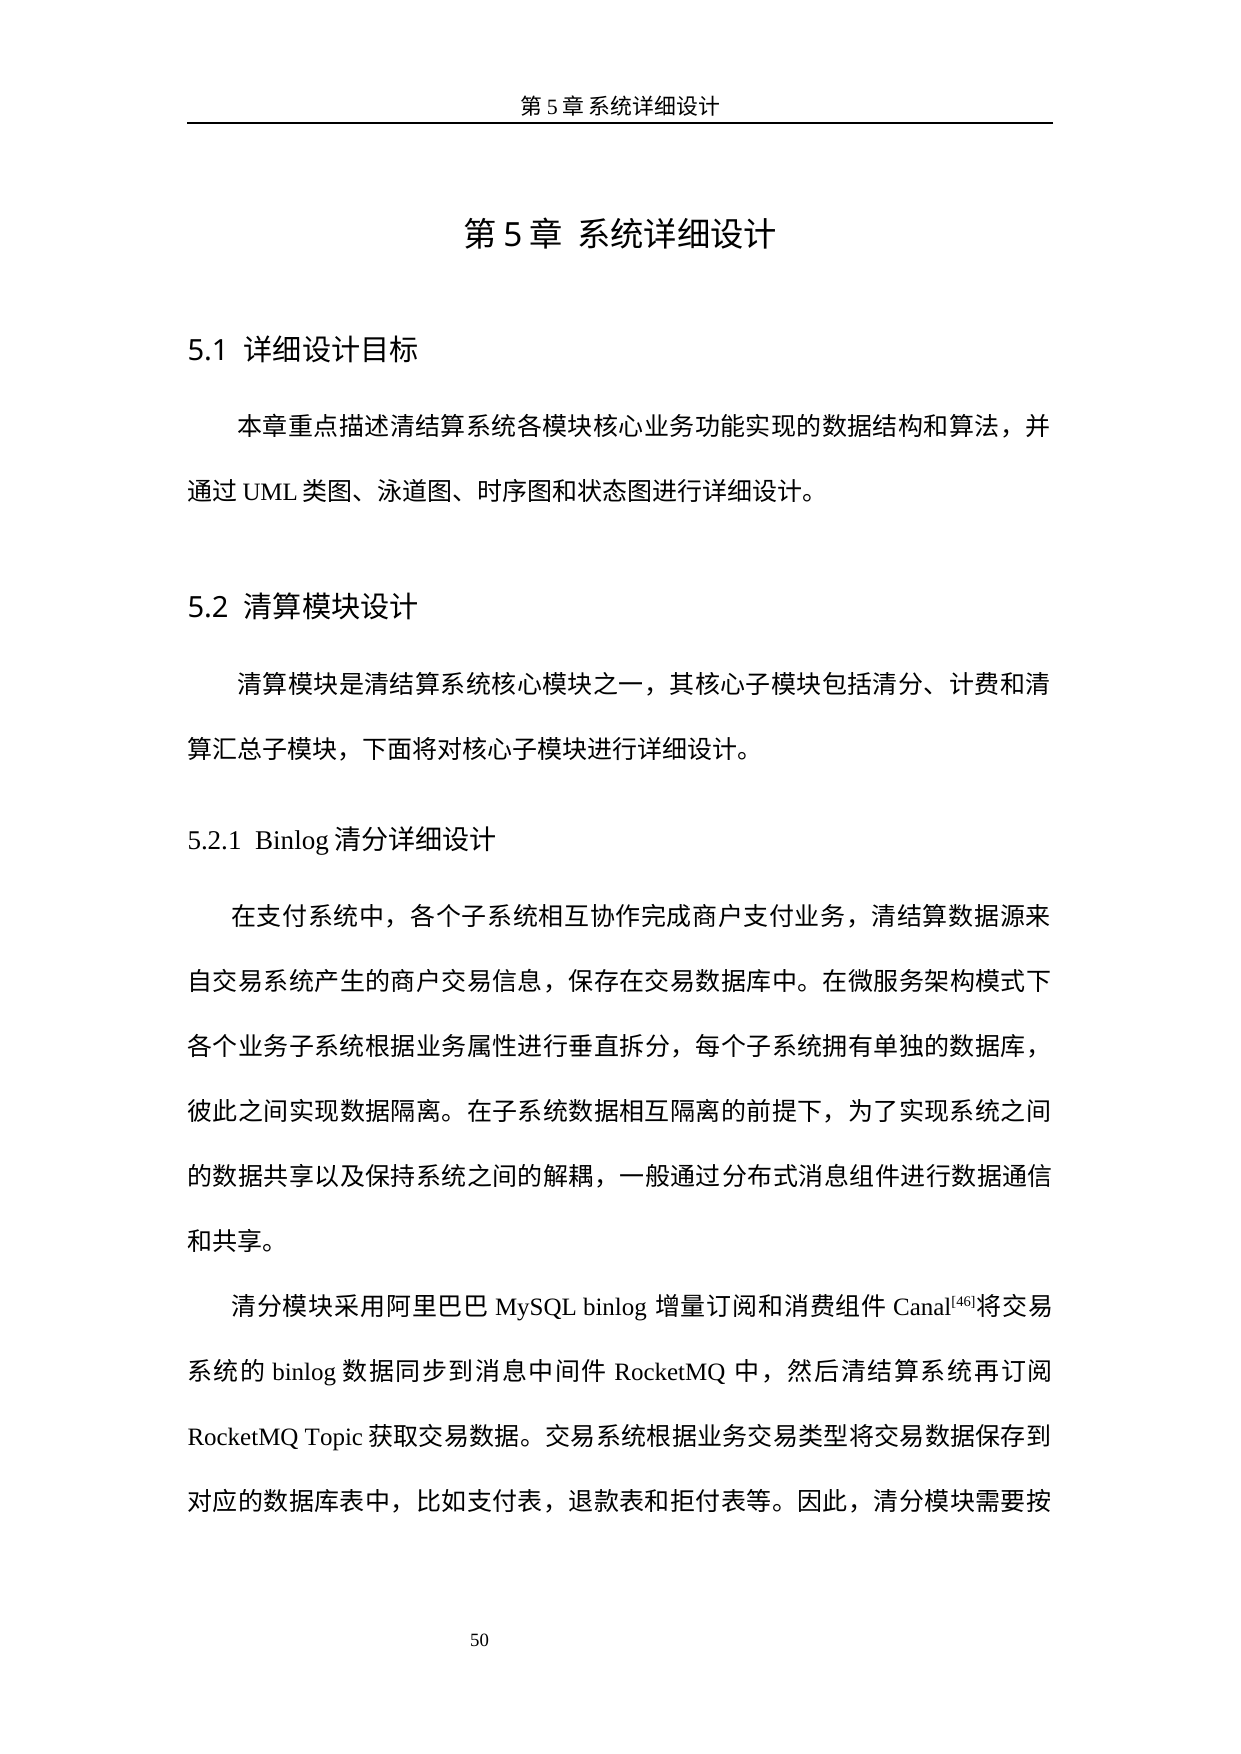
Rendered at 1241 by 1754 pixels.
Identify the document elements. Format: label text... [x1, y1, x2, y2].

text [187, 1272, 1053, 1532]
text 在支付系统中，各个子系统相互协作完成商户支付业务，清结算数据源来自交易系统产生的商户交易信息，保存在交易数据库中。在微服务架构模式下，各个业务子系统根据业务属性进行垂直拆分，每个子系统拥有单独的数据库，彼此之间实现数据隔离。在子系统数据相互隔离的前提下，为了实现系统之间的数据共享以及保持系统之间的解耦，一般通过分布式消息组件进行数据通信和共享。 [187, 882, 1053, 1272]
text 5.2 清算模块设计 [187, 572, 1053, 637]
text 第5章 系统详细设计 [187, 200, 1053, 265]
text 本章重点描述清结算系统各模块核心业务功能实现的数据结构和算法，并通过UML类图、泳道图、时序图和状态图进行详细设计。 [187, 392, 1053, 522]
text 5.1 详细设计目标 [187, 315, 1053, 380]
text 5.2.1 Binlog清分详细设计 [187, 805, 1053, 870]
text 清算模块是清结算系统核心模块之一，其核心子模块包括清分、计费和清算汇总子模块，下面将对核心子模块进行详细设计。 [187, 650, 1053, 780]
